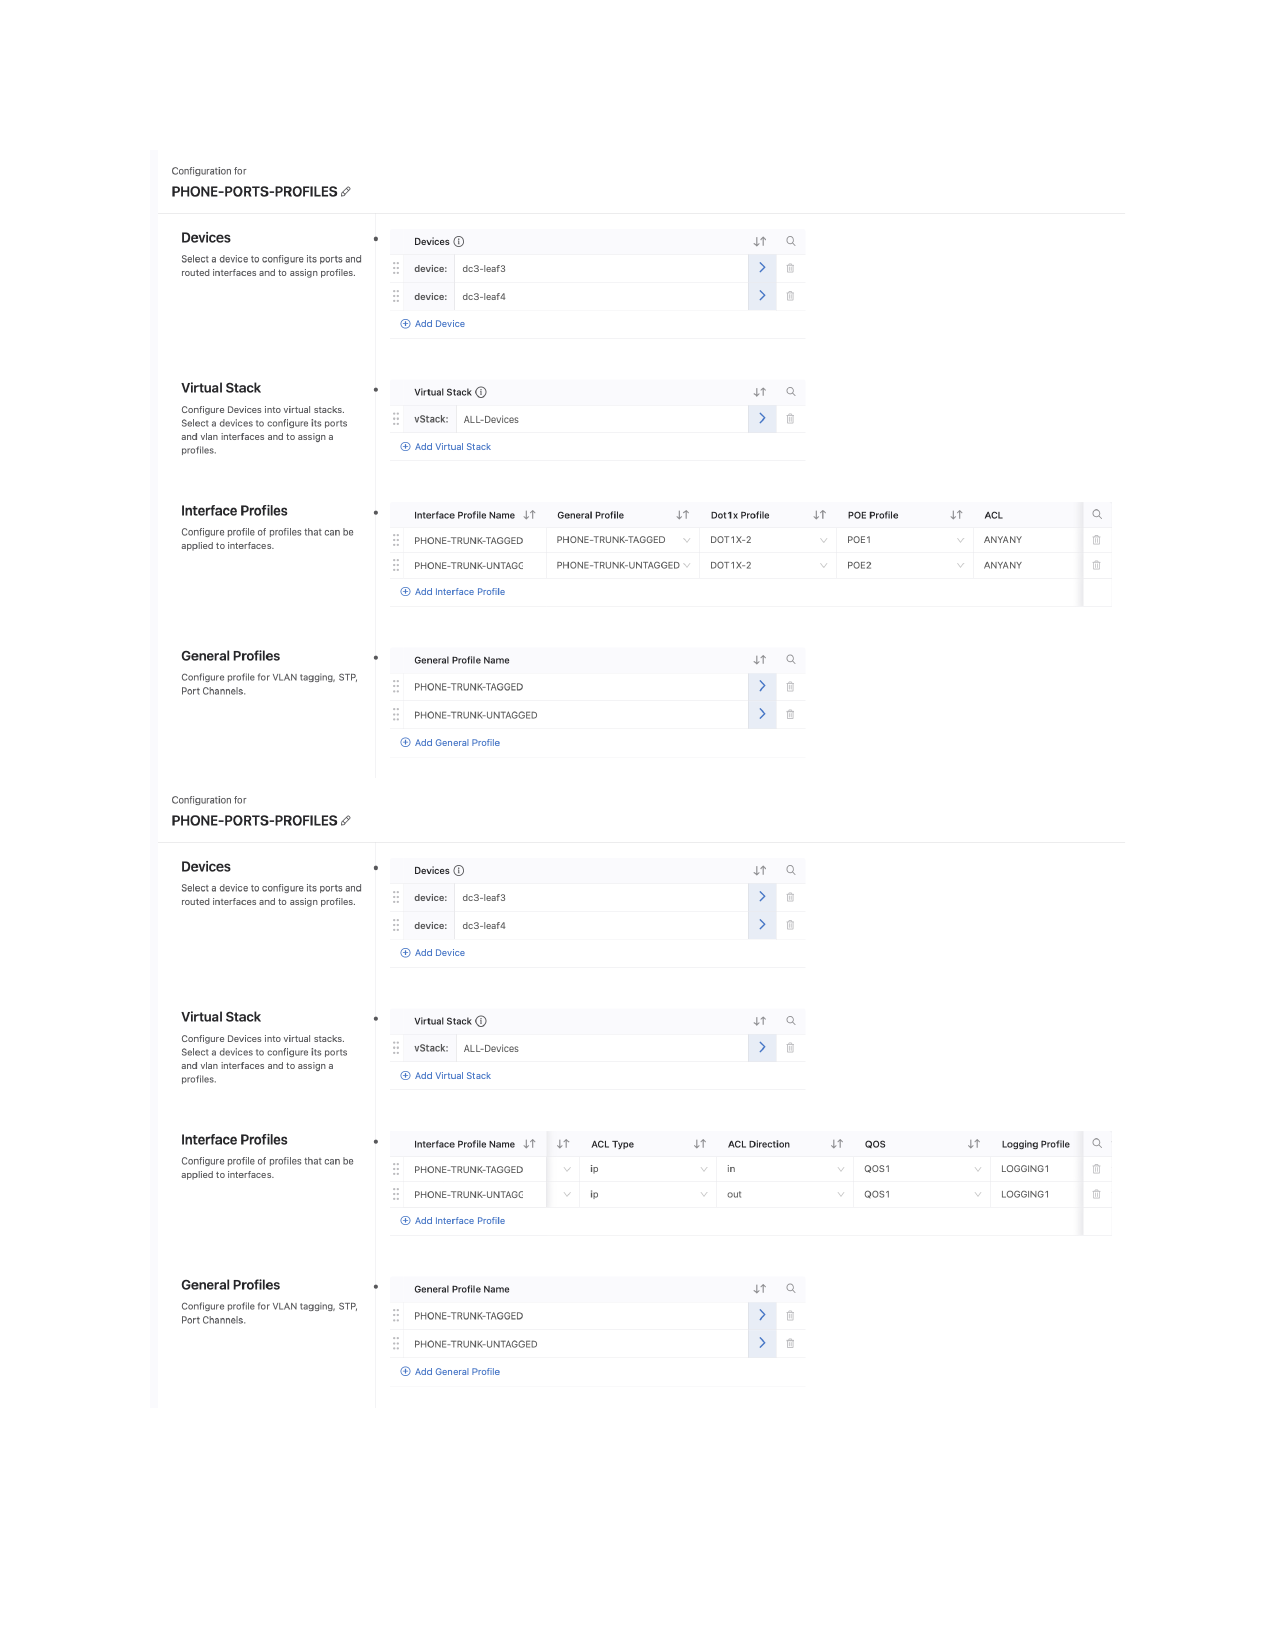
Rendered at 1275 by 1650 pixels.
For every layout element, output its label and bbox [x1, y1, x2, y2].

picture [150, 150, 1125, 1408]
